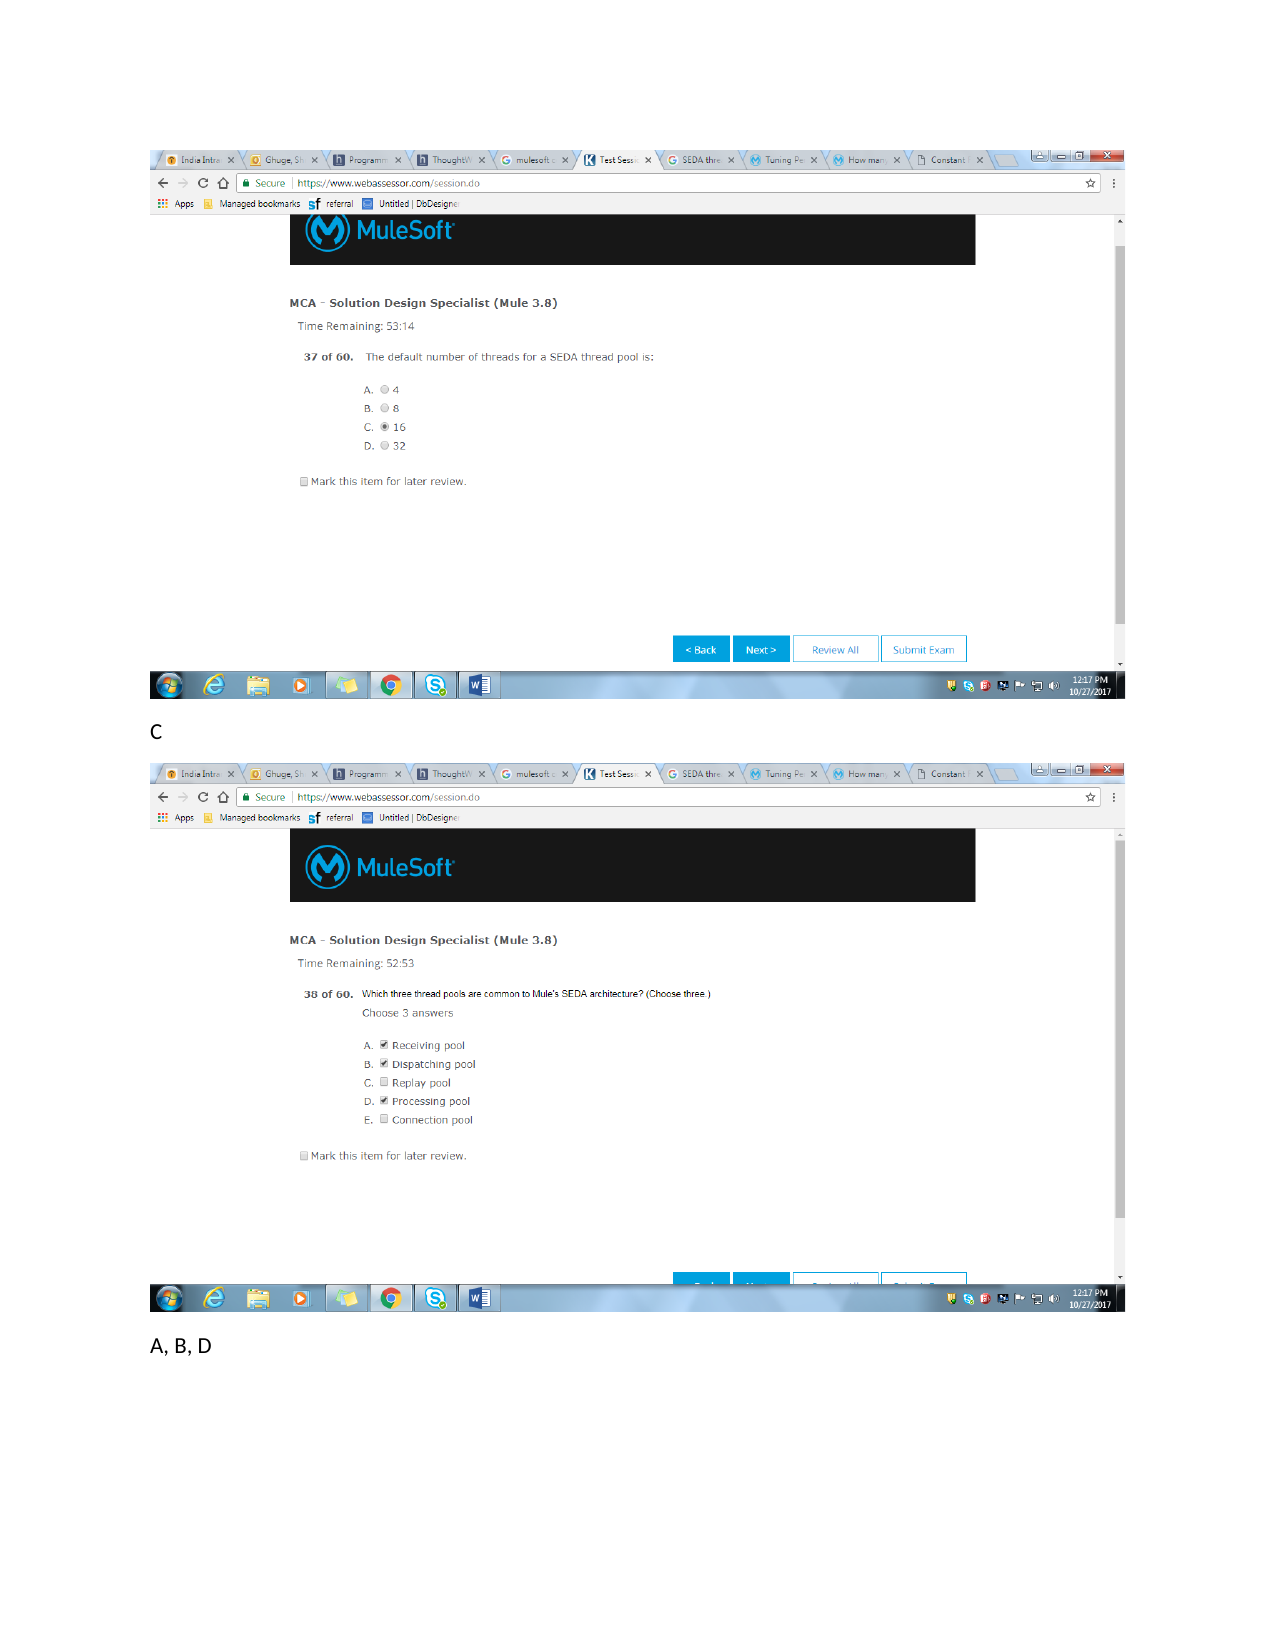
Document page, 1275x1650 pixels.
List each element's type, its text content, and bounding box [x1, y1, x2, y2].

picture [150, 763, 1125, 1312]
text A, B, D [150, 1331, 1125, 1359]
text C [150, 717, 1125, 745]
picture [150, 150, 1125, 699]
